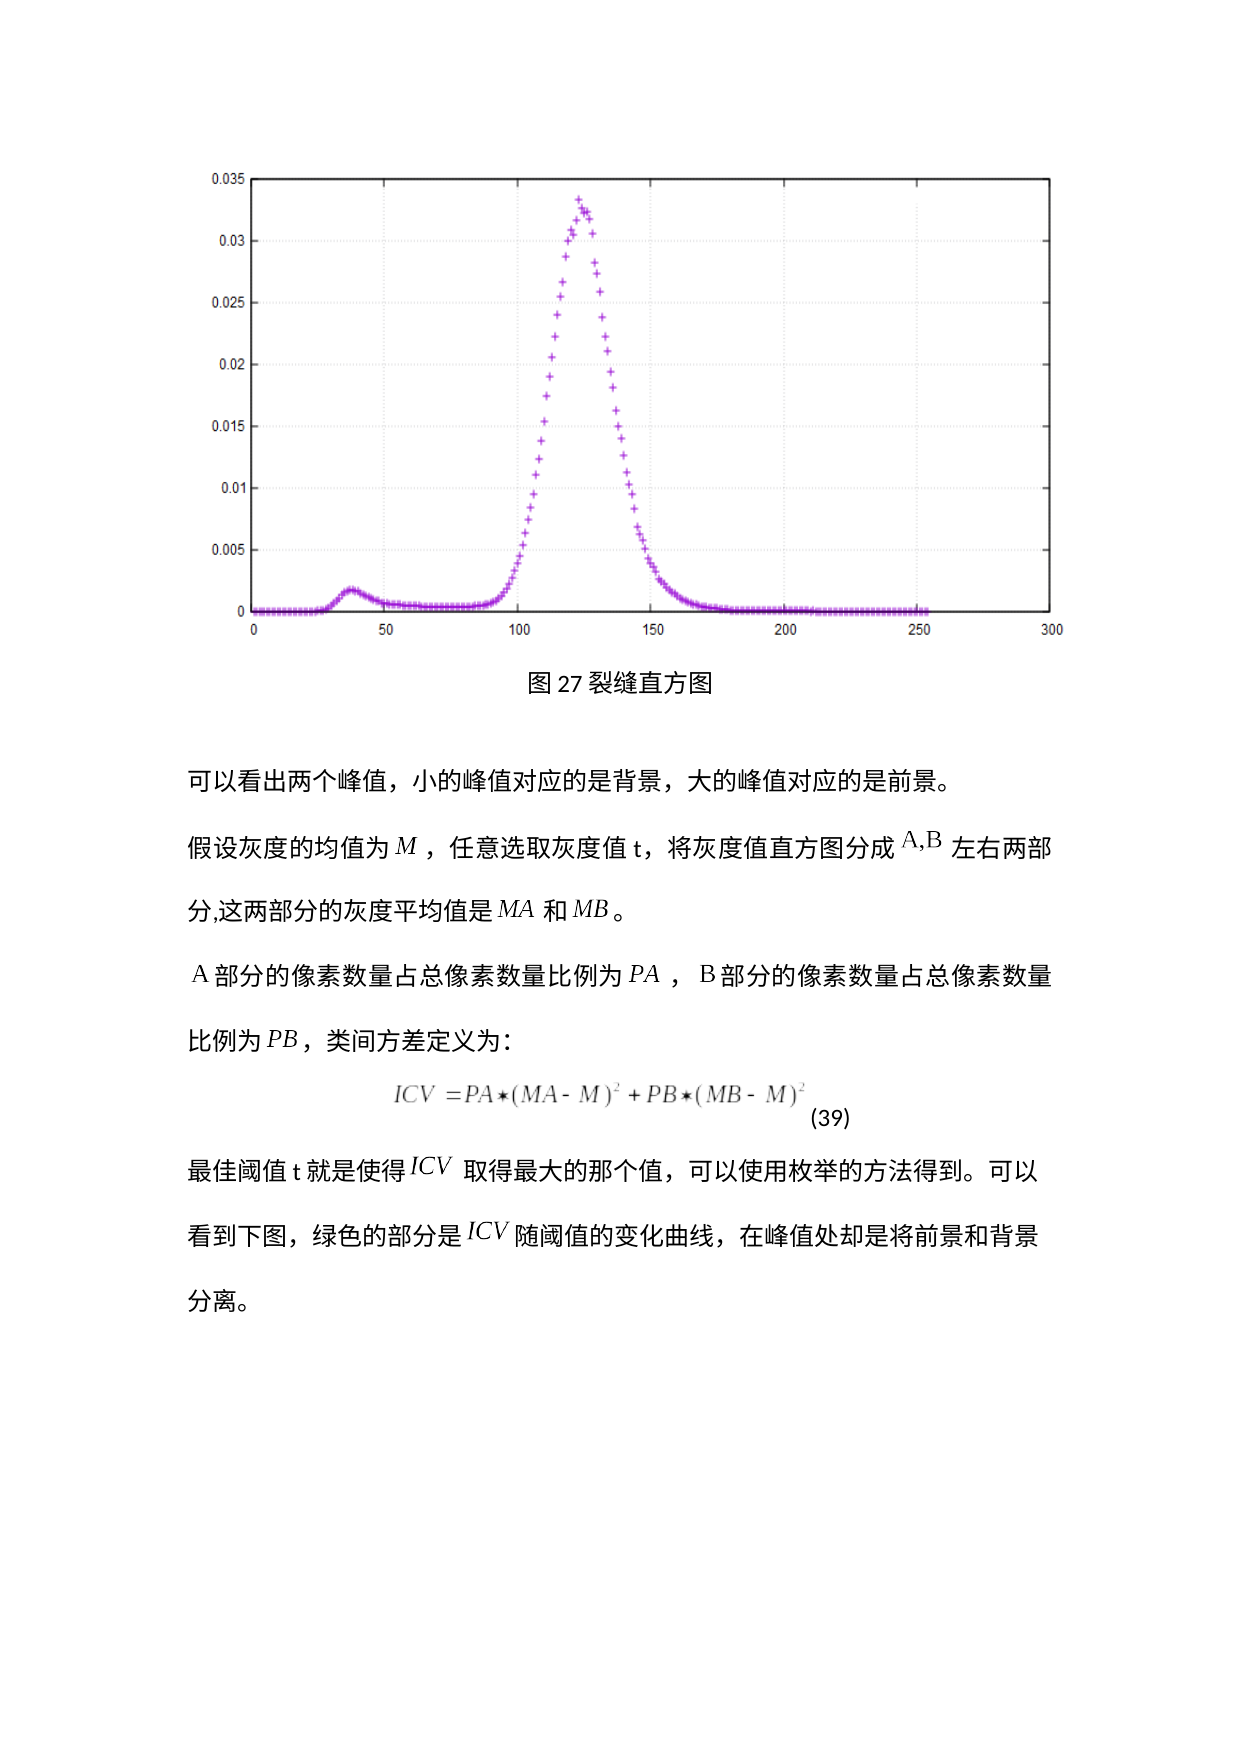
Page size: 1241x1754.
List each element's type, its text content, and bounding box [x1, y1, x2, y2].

text 可以看出两个峰值，小的峰值对应的是背景，大的峰值对应的是前景。 [187, 747, 1053, 812]
text 假设灰度的均值为，任意选取灰度值t，将灰度值直方图分成 左右两部分,这两部分的灰度平均值是 和。 [187, 812, 1053, 942]
text (39) [187, 1072, 1053, 1137]
text 部分的像素数量占总像素数量比例为 ，部分的像素数量占总像素数量比例为，类间方差定义为： [187, 942, 1053, 1072]
picture [187, 162, 1072, 647]
text 最佳阈值t就是使得 取得最大的那个值，可以使用枚举的方法得到。可以看到下图，绿色的部分是随阈值的变化曲线，在峰值处却是将前景和背景分离。 [187, 1137, 1053, 1332]
text 图27 裂缝直方图 [187, 649, 1053, 714]
